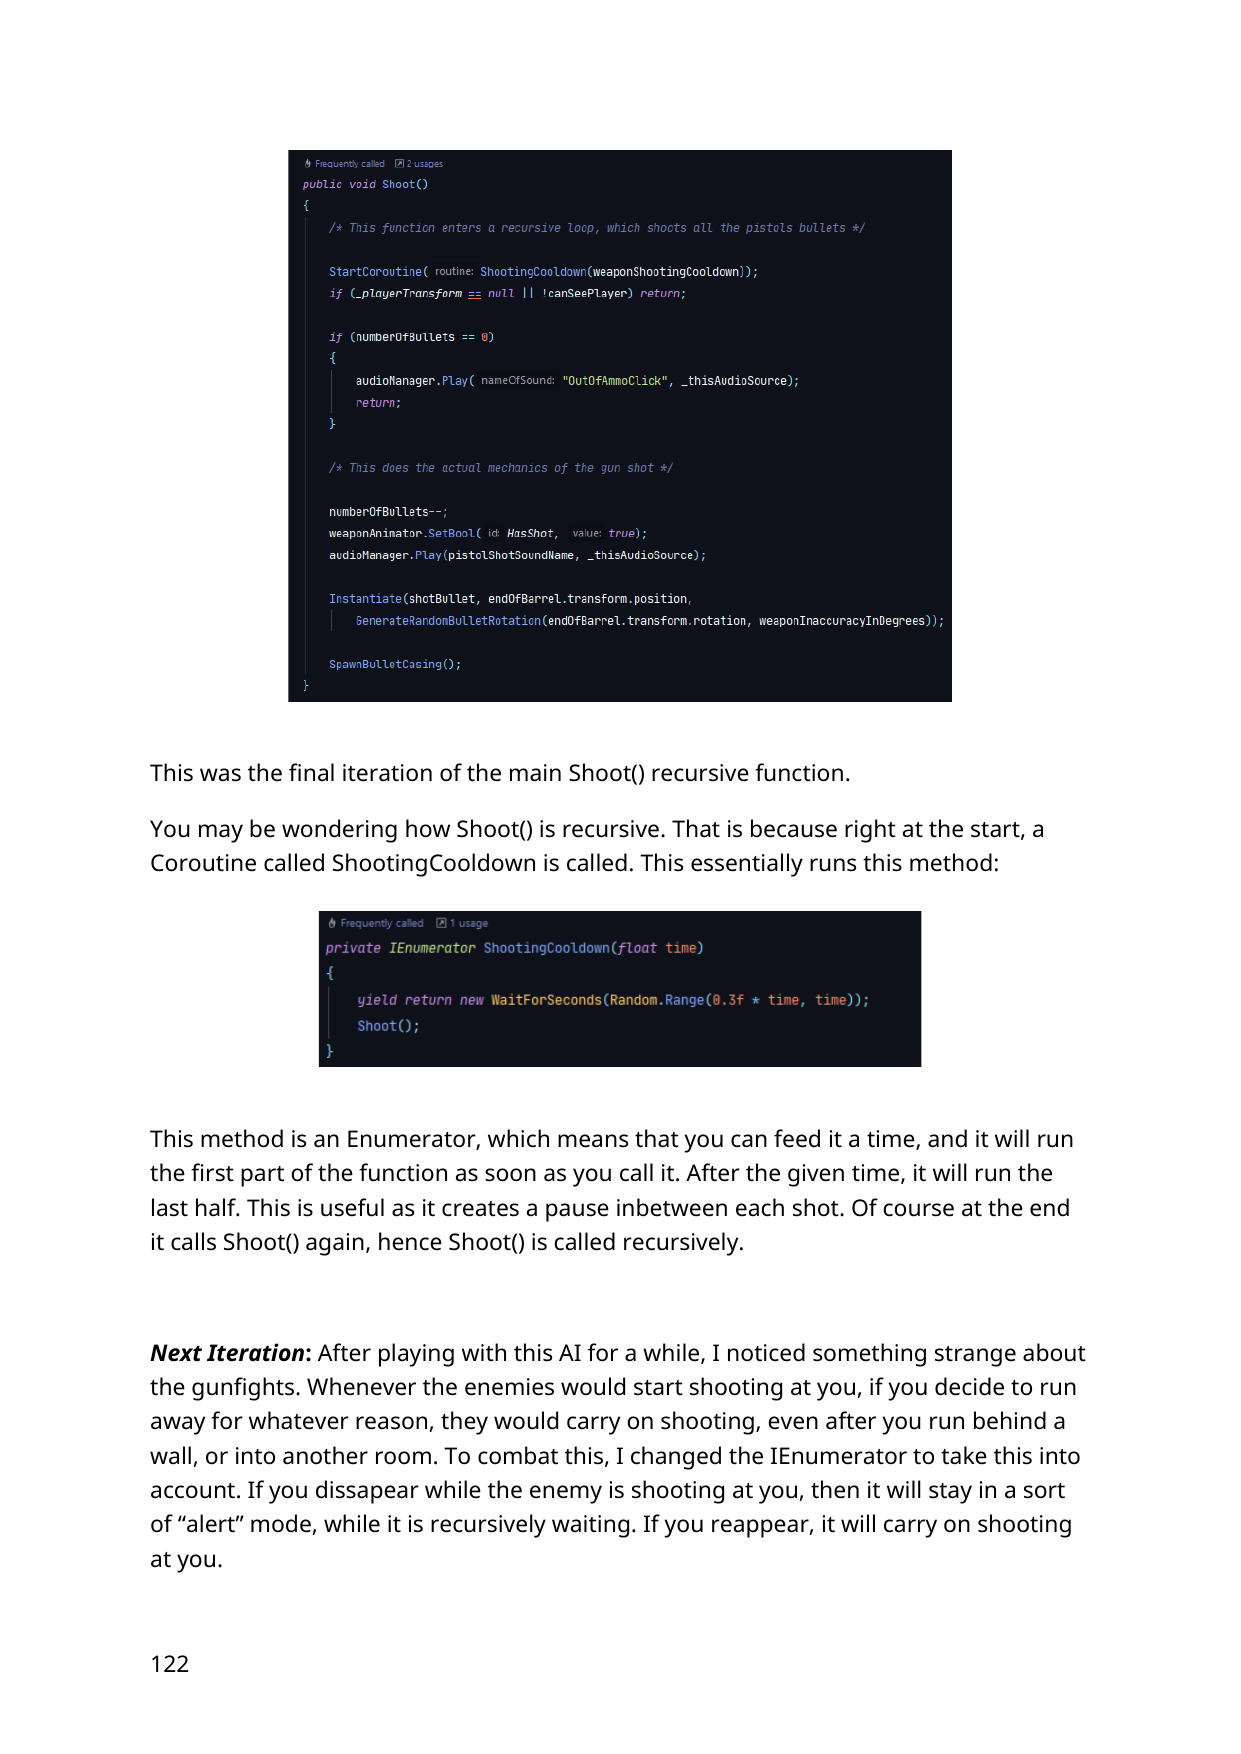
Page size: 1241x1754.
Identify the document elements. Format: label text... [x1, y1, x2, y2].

text Next Iteration: After playing with this AI for a while, I noticed something strange about the gunfights. Whenever the enemies would start shooting at you, if you decide to run away for whatever reason, they would carry on shooting, even after you run behind a wall, or into another room. To combat this, I changed the IEnumerator to take this into account. If you dissapear while the enemy is shooting at you, then it will stay in a sort of “alert” mode, while it is recursively waiting. If you reappear, it will carry on shooting at you. [150, 1336, 1090, 1574]
text You may be wondering how Shoot() is recursive. That is because right at the start, a Coroutine called ShootingCooldown is called. This essentially runs this method: [150, 812, 1090, 878]
picture [318, 911, 922, 1067]
text This was the final iteration of the main Shoot() recursive function. [150, 757, 1090, 788]
picture [288, 150, 952, 702]
text This method is an Enumerator, which means that you can feed it a time, and it will run the first part of the function as soon as you call it. After the given time, it will run the last half. This is useful as it creates a pause inbetween each shot. Of course at the end it calls Shoot() again, hence Shoot() is called recursively. [150, 1123, 1090, 1257]
